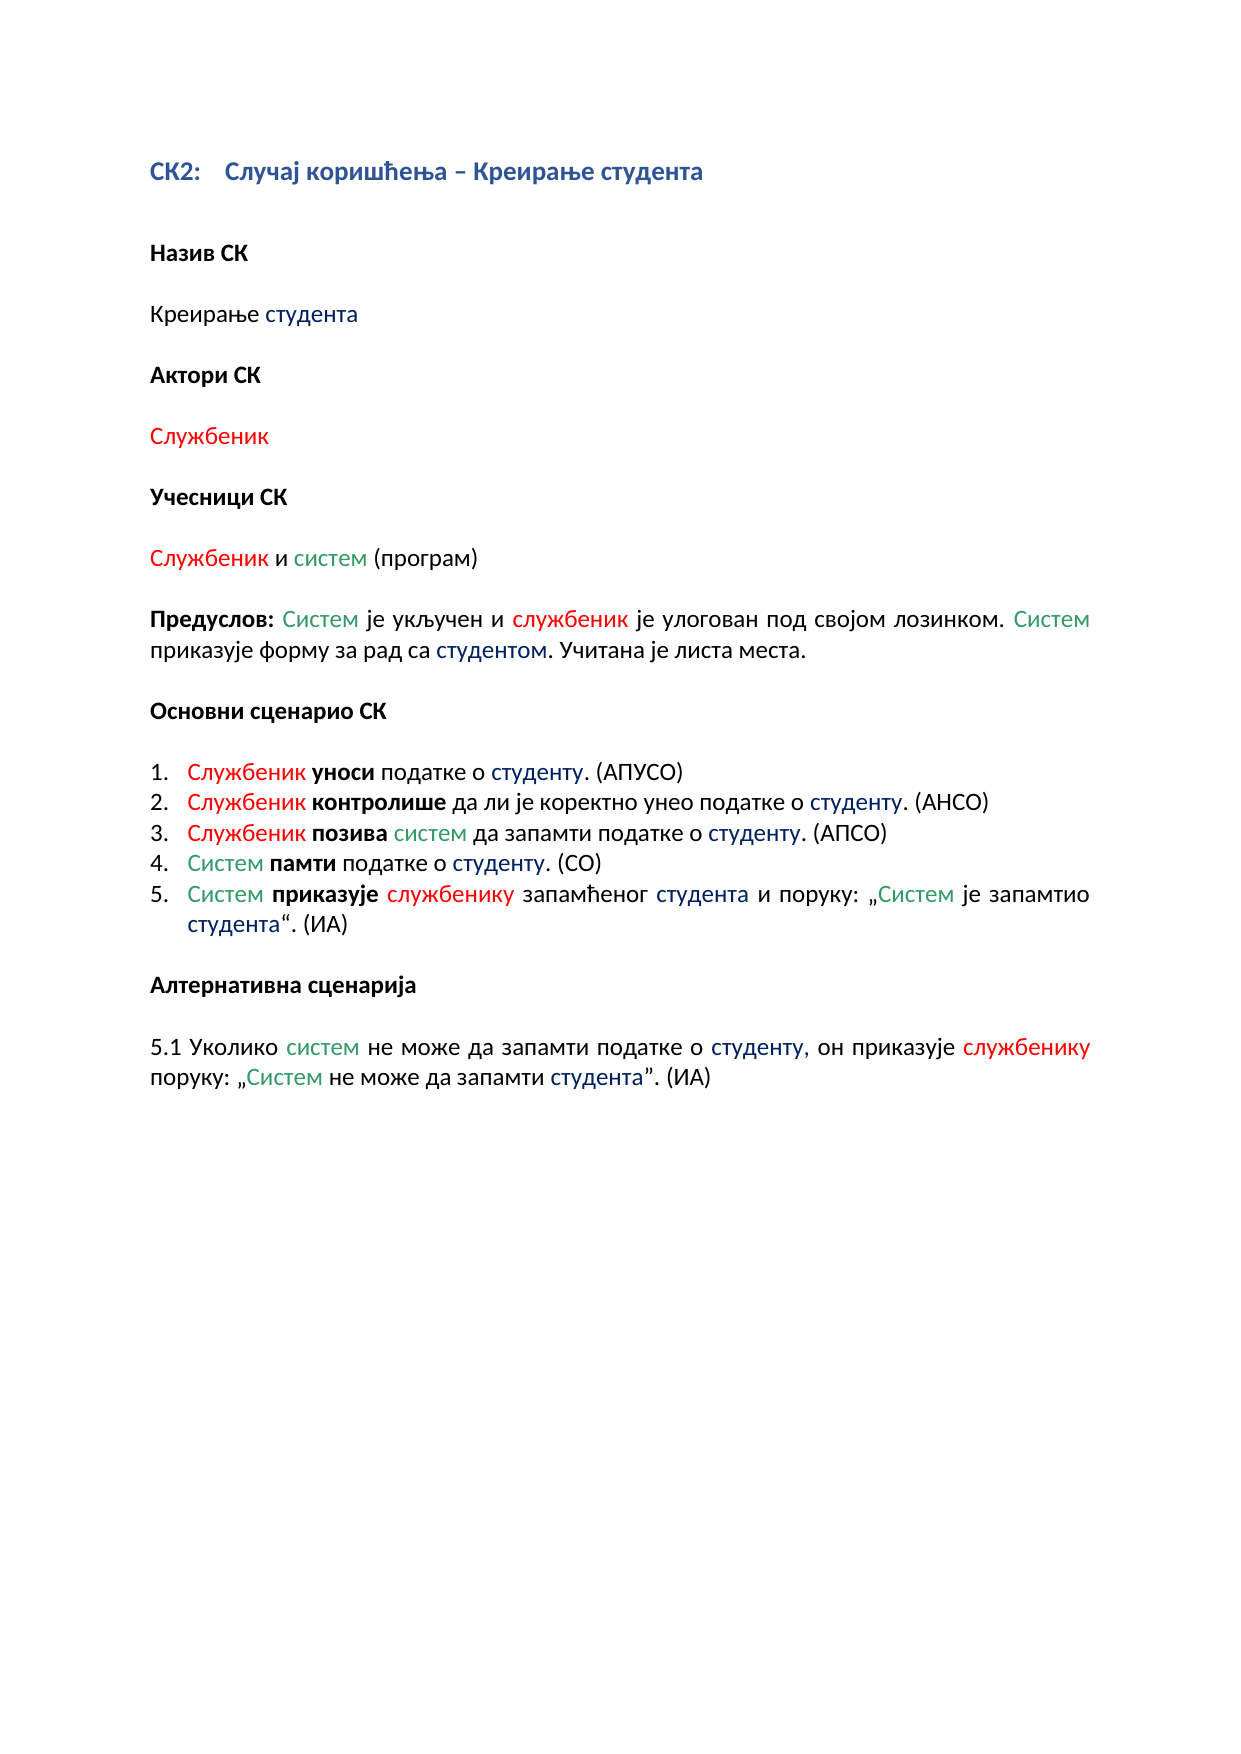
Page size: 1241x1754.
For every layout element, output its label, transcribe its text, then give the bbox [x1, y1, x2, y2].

text Службеник [150, 420, 1090, 451]
text 1. Службеник уноси податке о студенту. (АПУСО) [150, 756, 1090, 787]
text 5.1 Уколико систем не може да запамти податке о студенту, он приказује службенику поруку: „Систем не може да запамти студента”. (ИА) [150, 1031, 1090, 1092]
text 4. Систем памти податке о студенту. (СО) [150, 848, 1090, 878]
text Учесници СК [150, 481, 1090, 512]
text 3. Службеник позива систем да запамти податке о студенту. (АПСО) [150, 817, 1090, 848]
text 2. Службеник контролише да ли је коректно унео податке о студенту. (АНСО) [150, 787, 1090, 817]
text 5. Систем приказује службенику запамћеног студента и поруку: „Систем је запамтио студента“. (ИА) [150, 878, 1090, 939]
text Службеник и систем (програм) [150, 542, 1090, 573]
text Назив СК [150, 237, 1090, 268]
text Алтернативна сценарија [150, 970, 1090, 1000]
subtitle Случај коришћења – Креирање студента [150, 154, 1090, 187]
text Предуслов: Систем је укључен и службеник je улогован под својом лозинком. Систем приказује форму за рад са студентом. Учитана је листа места. [150, 603, 1090, 664]
text Основни сценарио СК [150, 695, 1090, 726]
text Актори СК [150, 359, 1090, 390]
text Креирање студента [150, 298, 1090, 329]
